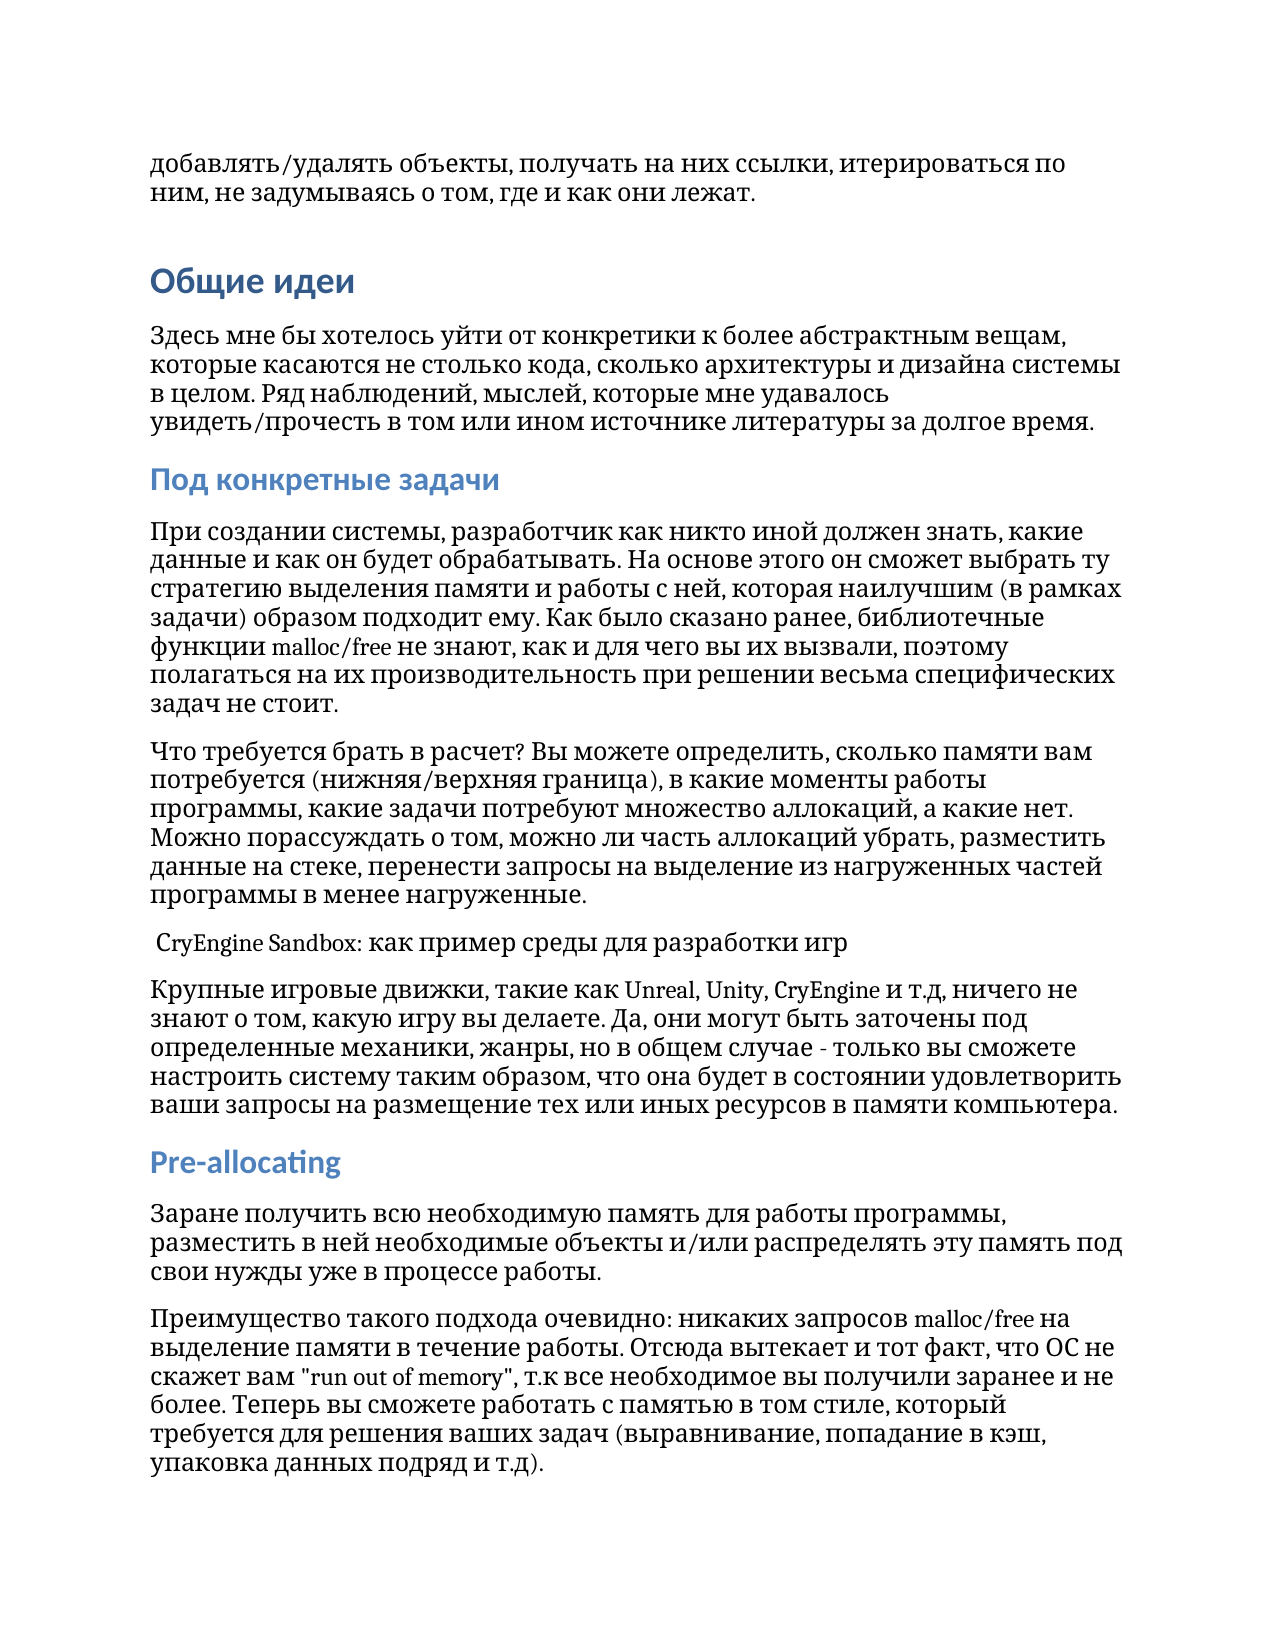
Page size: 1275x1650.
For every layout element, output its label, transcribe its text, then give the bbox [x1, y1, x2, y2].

text Заране получить всю необходимую память для работы программы, разместить в ней необходимые объекты и/или распределять эту память под свои нужды уже в процессе работы. [150, 1200, 1125, 1286]
text При создании системы, разработчик как никто иной должен знать, какие данные и как он будет обрабатывать. На основе этого он сможет выбрать ту стратегию выделения памяти и работы с ней, которая наилучшим (в рамках задачи) образом подходит ему. Как было сказано ранее, библиотечные функции malloc/free не знают, как и для чего вы их вызвали, поэтому полагаться на их производительность при решении весьма специфических задач не стоит. [150, 517, 1125, 719]
subtitle Общие идеи [150, 257, 1125, 303]
text Крупные игровые движки, такие как Unreal, Unity, CryEngine и т.д, ничего не знают о том, какую игру вы делаете. Да, они могут быть заточены под определенные механики, жанры, но в общем случае - только вы сможете настроить систему таким образом, что она будет в состоянии удовлетворить ваши запросы на размещение тех или иных ресурсов в памяти компьютера. [150, 976, 1125, 1120]
text Преимущество такого подхода очевидно: никаких запросов malloc/free на выделение памяти в течение работы. Отсюда вытекает и тот факт, что ОС не скажет вам "run out of memory", т.к все необходимое вы получили заранее и не более. Теперь вы сможете работать с памятью в том стиле, который требуется для решения ваших задач (выравнивание, попадание в кэш, упаковка данных подряд и т.д). [150, 1305, 1125, 1478]
subtitle Под конкретные задачи [150, 458, 1125, 499]
text СryEngine Sandbox: как пример среды для разработки игр [150, 929, 1125, 957]
text Здесь мне бы хотелось уйти от конкретики к более абстрактным вещам, которые касаются не столько кода, сколько архитектуры и дизайна системы в целом. Ряд наблюдений, мыслей, которые мне удавалось увидеть/прочесть в том или ином источнике литературы за долгое время. [150, 322, 1125, 437]
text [150, 150, 1125, 207]
text Что требуется брать в расчет? Вы можете определить, сколько памяти вам потребуется (нижняя/верхняя граница), в какие моменты работы программы, какие задачи потребуют множество аллокаций, а какие нет. Можно порассуждать о том, можно ли часть аллокаций убрать, разместить данные на стеке, перенести запросы на выделение из нагруженных частей программы в менее нагруженные. [150, 737, 1125, 910]
subtitle Pre-allocating [150, 1141, 1125, 1181]
